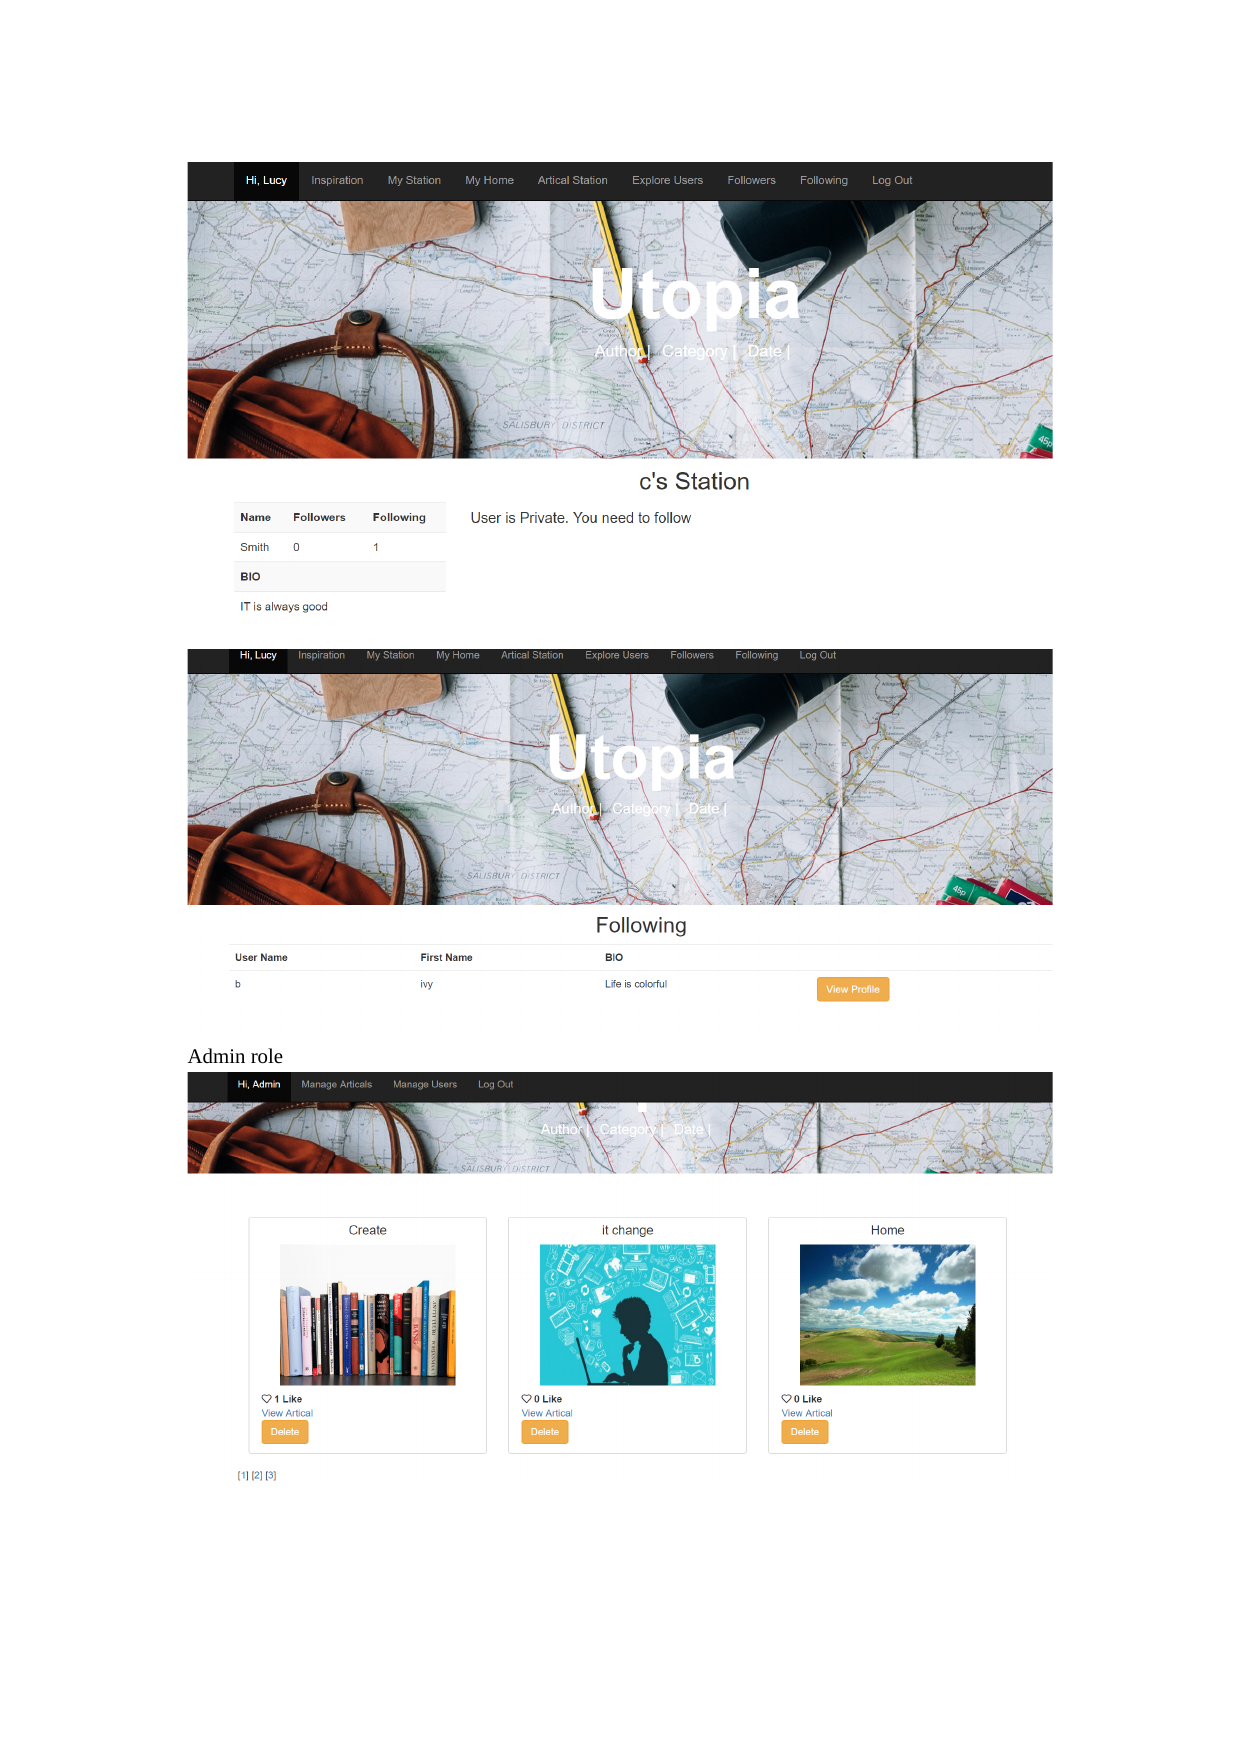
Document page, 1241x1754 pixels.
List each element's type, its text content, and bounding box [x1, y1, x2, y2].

picture [187, 649, 1053, 1036]
picture [187, 1072, 1053, 1481]
picture [187, 162, 1053, 630]
text Admin role [187, 1039, 1053, 1072]
